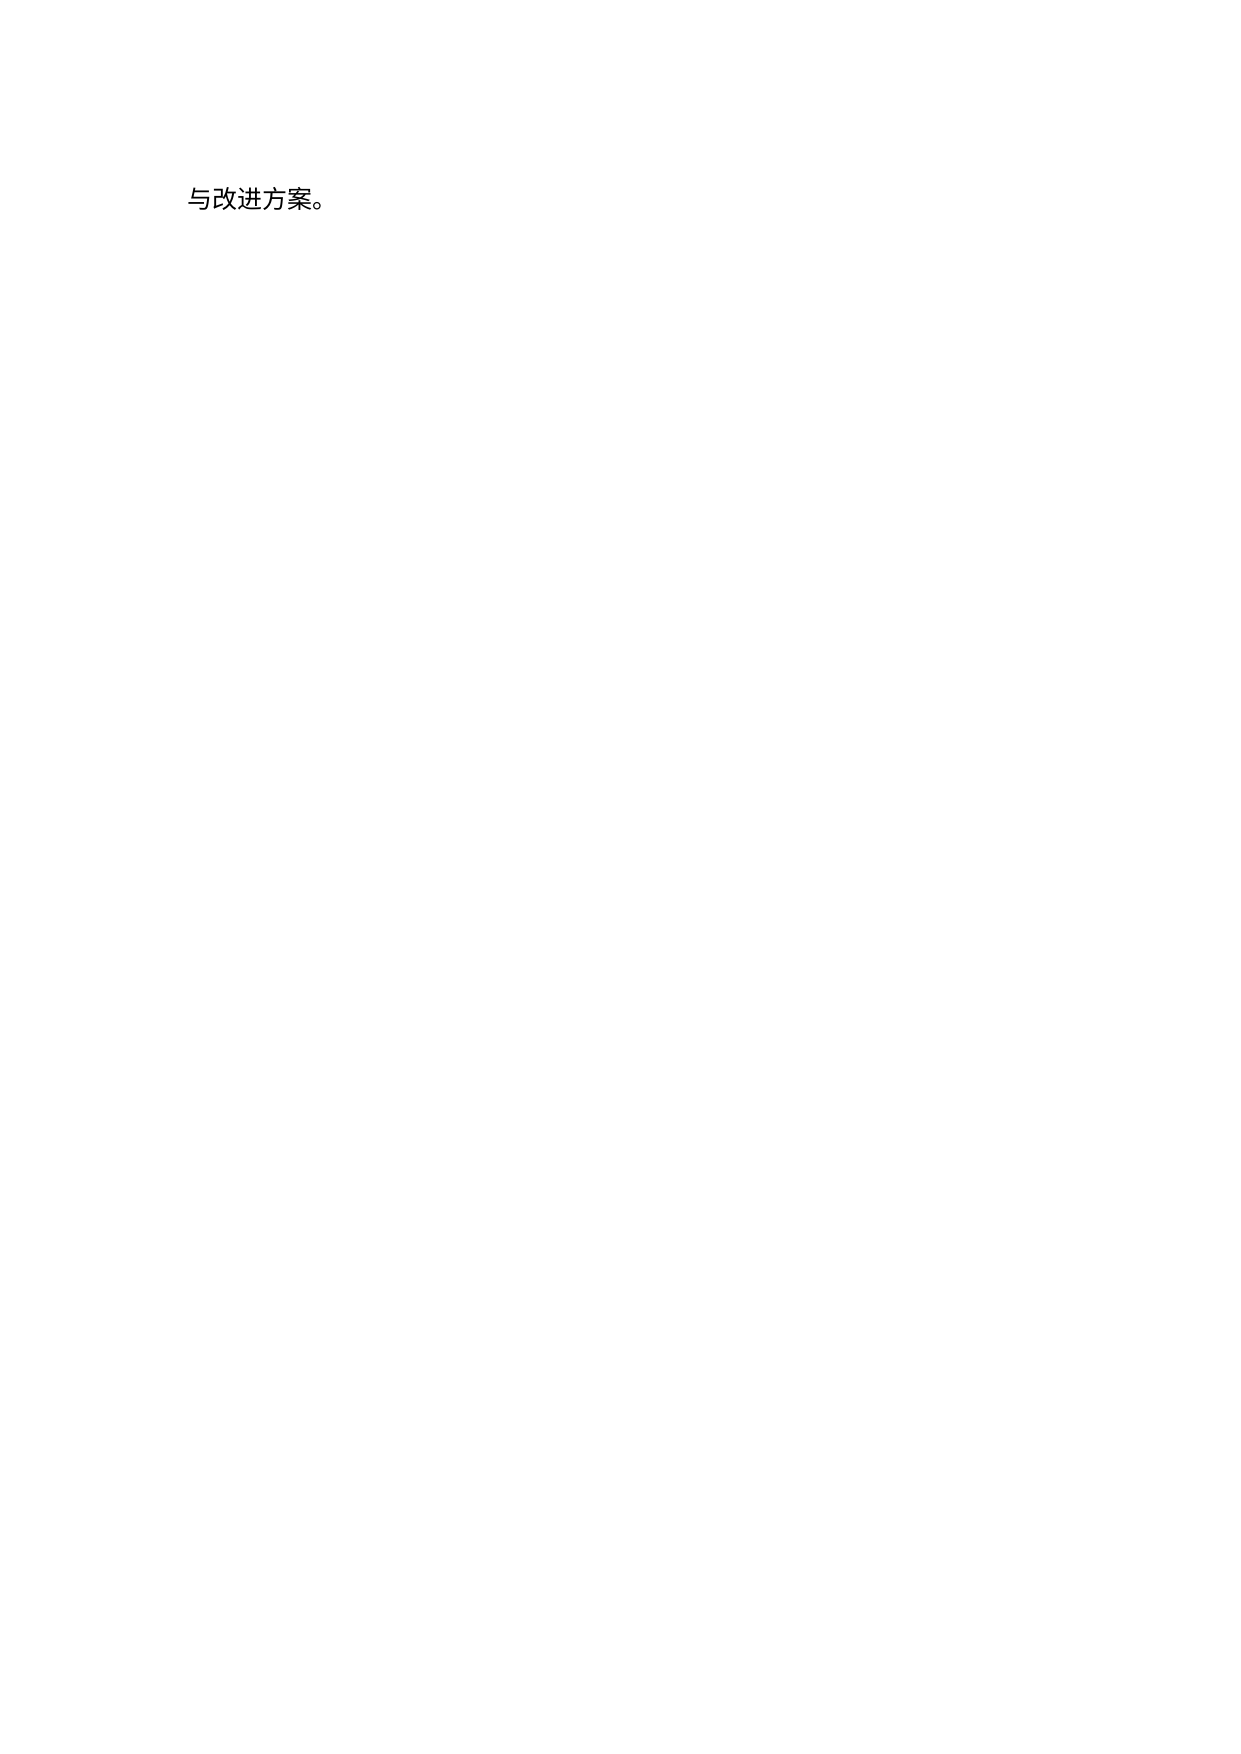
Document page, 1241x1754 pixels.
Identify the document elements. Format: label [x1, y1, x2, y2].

text [187, 164, 1053, 232]
